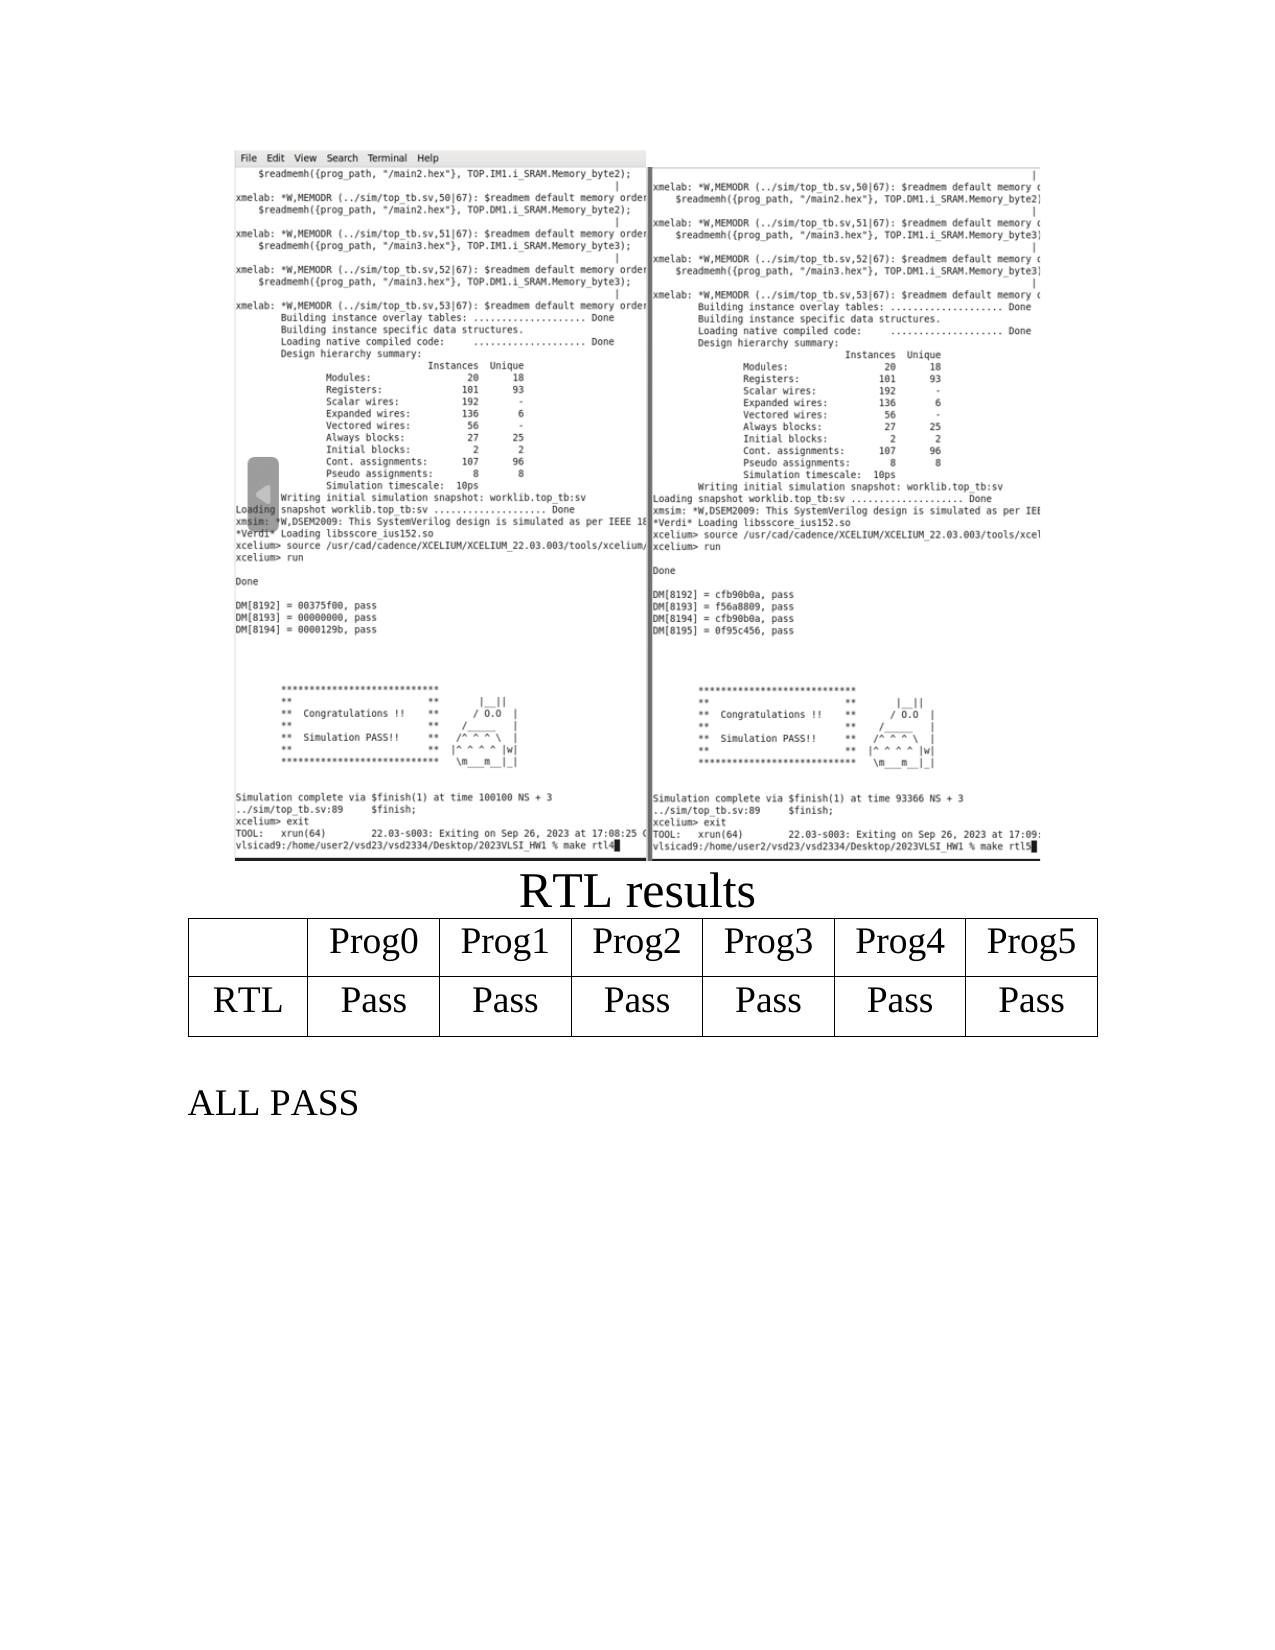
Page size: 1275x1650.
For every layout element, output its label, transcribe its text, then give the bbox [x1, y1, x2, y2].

table_header Prog0 [308, 919, 439, 976]
table_header Prog1 [440, 919, 571, 976]
text ALL PASS [187, 1080, 1087, 1123]
table_header Prog3 [703, 919, 834, 976]
table_cell Pass [572, 977, 702, 1036]
table_header Prog4 [835, 919, 965, 976]
table_cell Pass [835, 977, 965, 1036]
table_cell Pass [966, 977, 1097, 1036]
table_header [189, 919, 307, 976]
table_cell Pass [703, 977, 834, 1036]
table_header Prog5 [966, 919, 1097, 976]
table_cell Pass [308, 977, 439, 1036]
table_header Prog2 [572, 919, 702, 976]
text RTL results [187, 860, 1087, 918]
table_cell RTL [189, 977, 307, 1036]
picture [234, 150, 1041, 861]
table_cell Pass [440, 977, 571, 1036]
